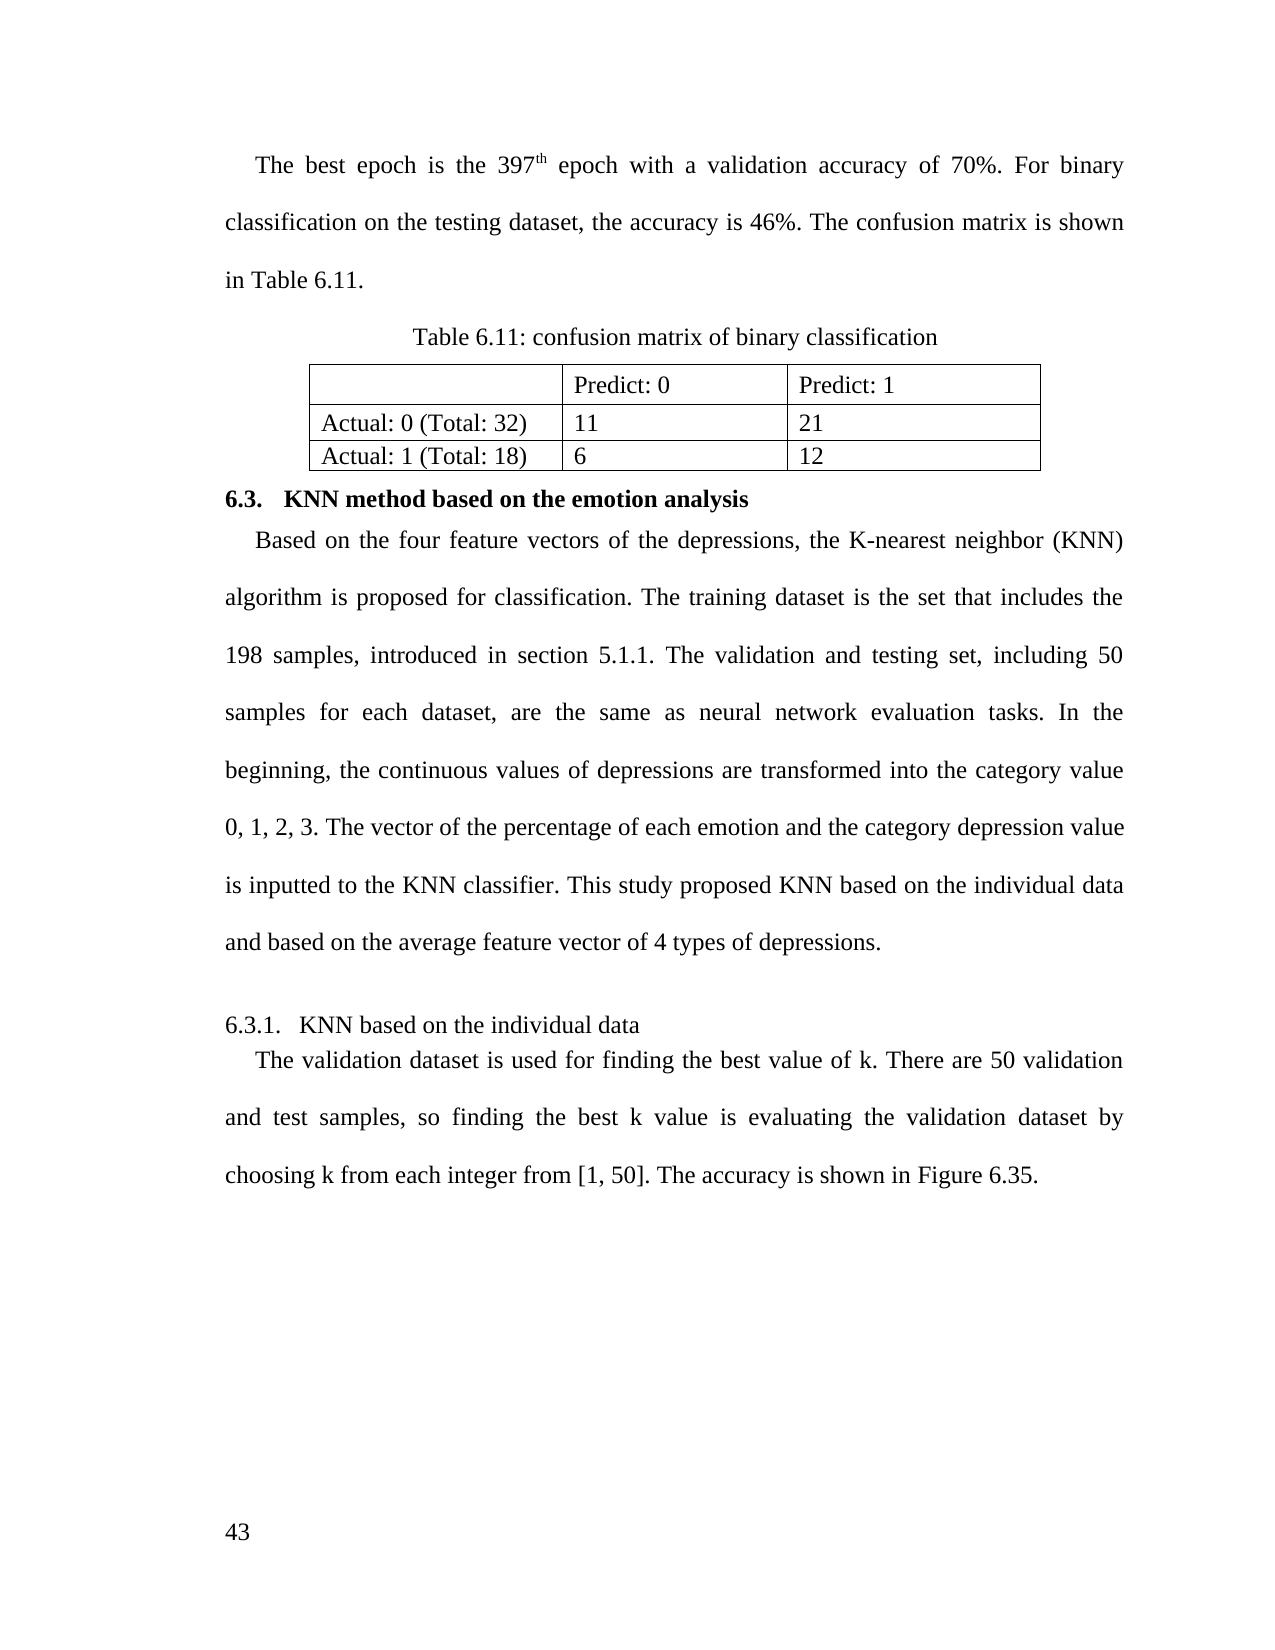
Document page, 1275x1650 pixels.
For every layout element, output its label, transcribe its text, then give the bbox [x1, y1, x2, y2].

table_cell 6 [563, 441, 787, 470]
table_header [310, 365, 562, 404]
table_cell 11 [563, 405, 787, 440]
table_cell 12 [788, 441, 1040, 470]
subtitle KNN based on the individual data [225, 1010, 1125, 1039]
subtitle KNN method based on the emotion analysis [225, 484, 1125, 512]
table_header Predict: 1 [788, 365, 1040, 404]
table_header Predict: 0 [563, 365, 787, 404]
table_cell 21 [788, 405, 1040, 440]
table_cell Actual: 1 (Total: 18) [310, 441, 562, 470]
text Based on the four feature vectors of the depressions, the K-nearest neighbor (KNN) algorithm is proposed for classification. The training dataset is the set that includes the 198 samples, introduced in section 5.1.1. The validation and testing set, including 50 samples for each dataset, are the same as neural network evaluation tasks. In the beginning, the continuous values of depressions are transformed into the category value 0, 1, 2, 3. The vector of the percentage of each emotion and the category depression value is inputted to the KNN classifier. This study proposed KNN based on the individual data and based on the average feature vector of 4 types of depressions. [225, 525, 1125, 956]
table_cell Actual: 0 (Total: 32) [310, 405, 562, 440]
